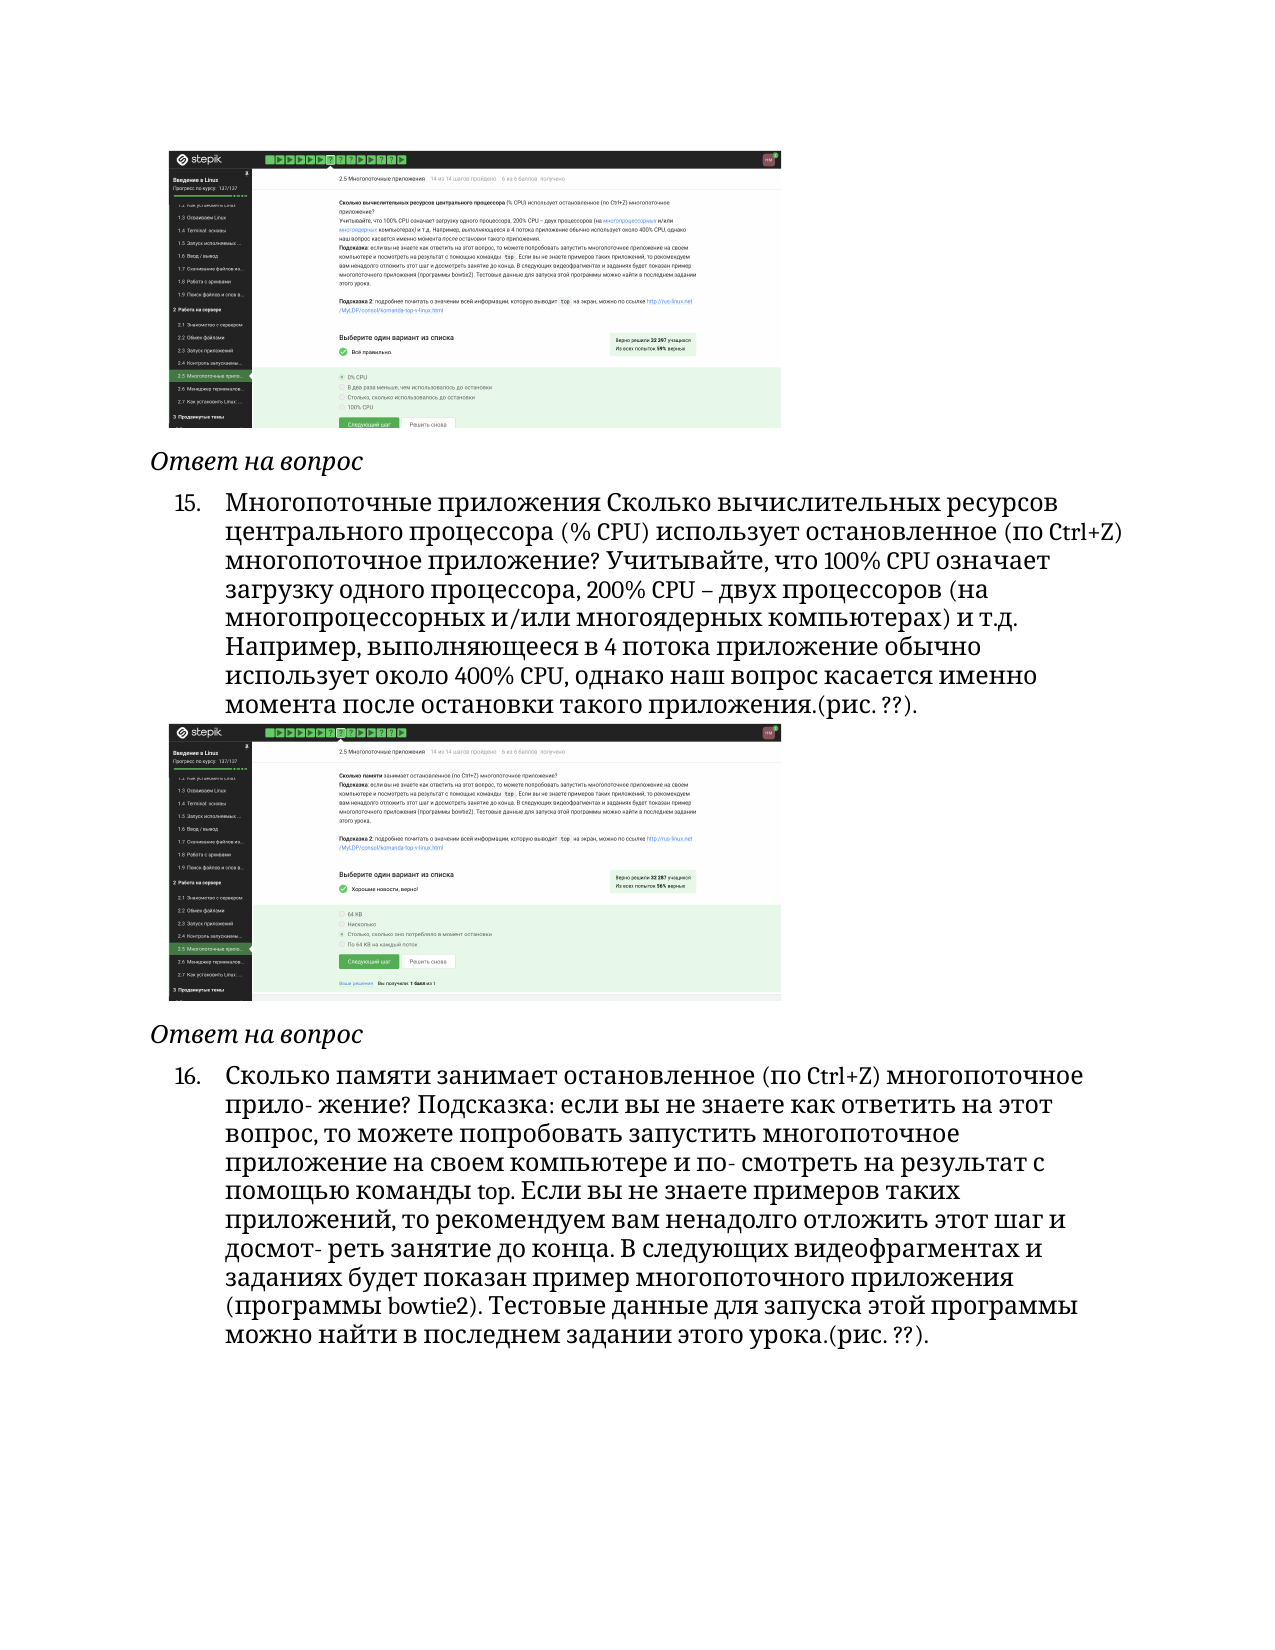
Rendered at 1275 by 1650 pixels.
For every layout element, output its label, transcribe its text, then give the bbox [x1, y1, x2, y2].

list Сколько памяти занимает остановленное (по Ctrl+Z) многопоточное прило- жение? Подсказка: если вы не знаете как ответить на этот вопрос, то можете попробовать запустить многопоточное приложение на своем компьютере и по- смотреть на результат с помощью команды top. Если вы не знаете примеров таких приложений, то рекомендуем вам ненадолго отложить этот шаг и досмот- реть занятие до конца. В следующих видеофрагментах и заданиях будет показан пример многопоточного приложения (программы bowtie2). Тестовые данные для запуска этой программы можно найти в последнем задании этого урока.(рис. ??). [175, 1062, 1125, 1350]
text Ответ на вопрос [150, 1021, 1125, 1050]
picture [168, 723, 782, 1001]
list Многопоточные приложения Сколько вычислительных ресурсов центрального процессора (% CPU) использует остановленное (по Ctrl+Z) многопоточное приложение? Учитывайте, что 100% CPU означает загрузку одного процессора, 200% CPU – двух процессоров (на многопроцессорных и/или многоядерных компьютерах) и т.д. Например, выполняющееся в 4 потока приложение обычно использует около 400% CPU, однако наш вопрос касается именно момента после остановки такого приложения.(рис. ??). [175, 489, 1125, 719]
picture [168, 150, 782, 428]
text Ответ на вопрос [150, 448, 1125, 477]
